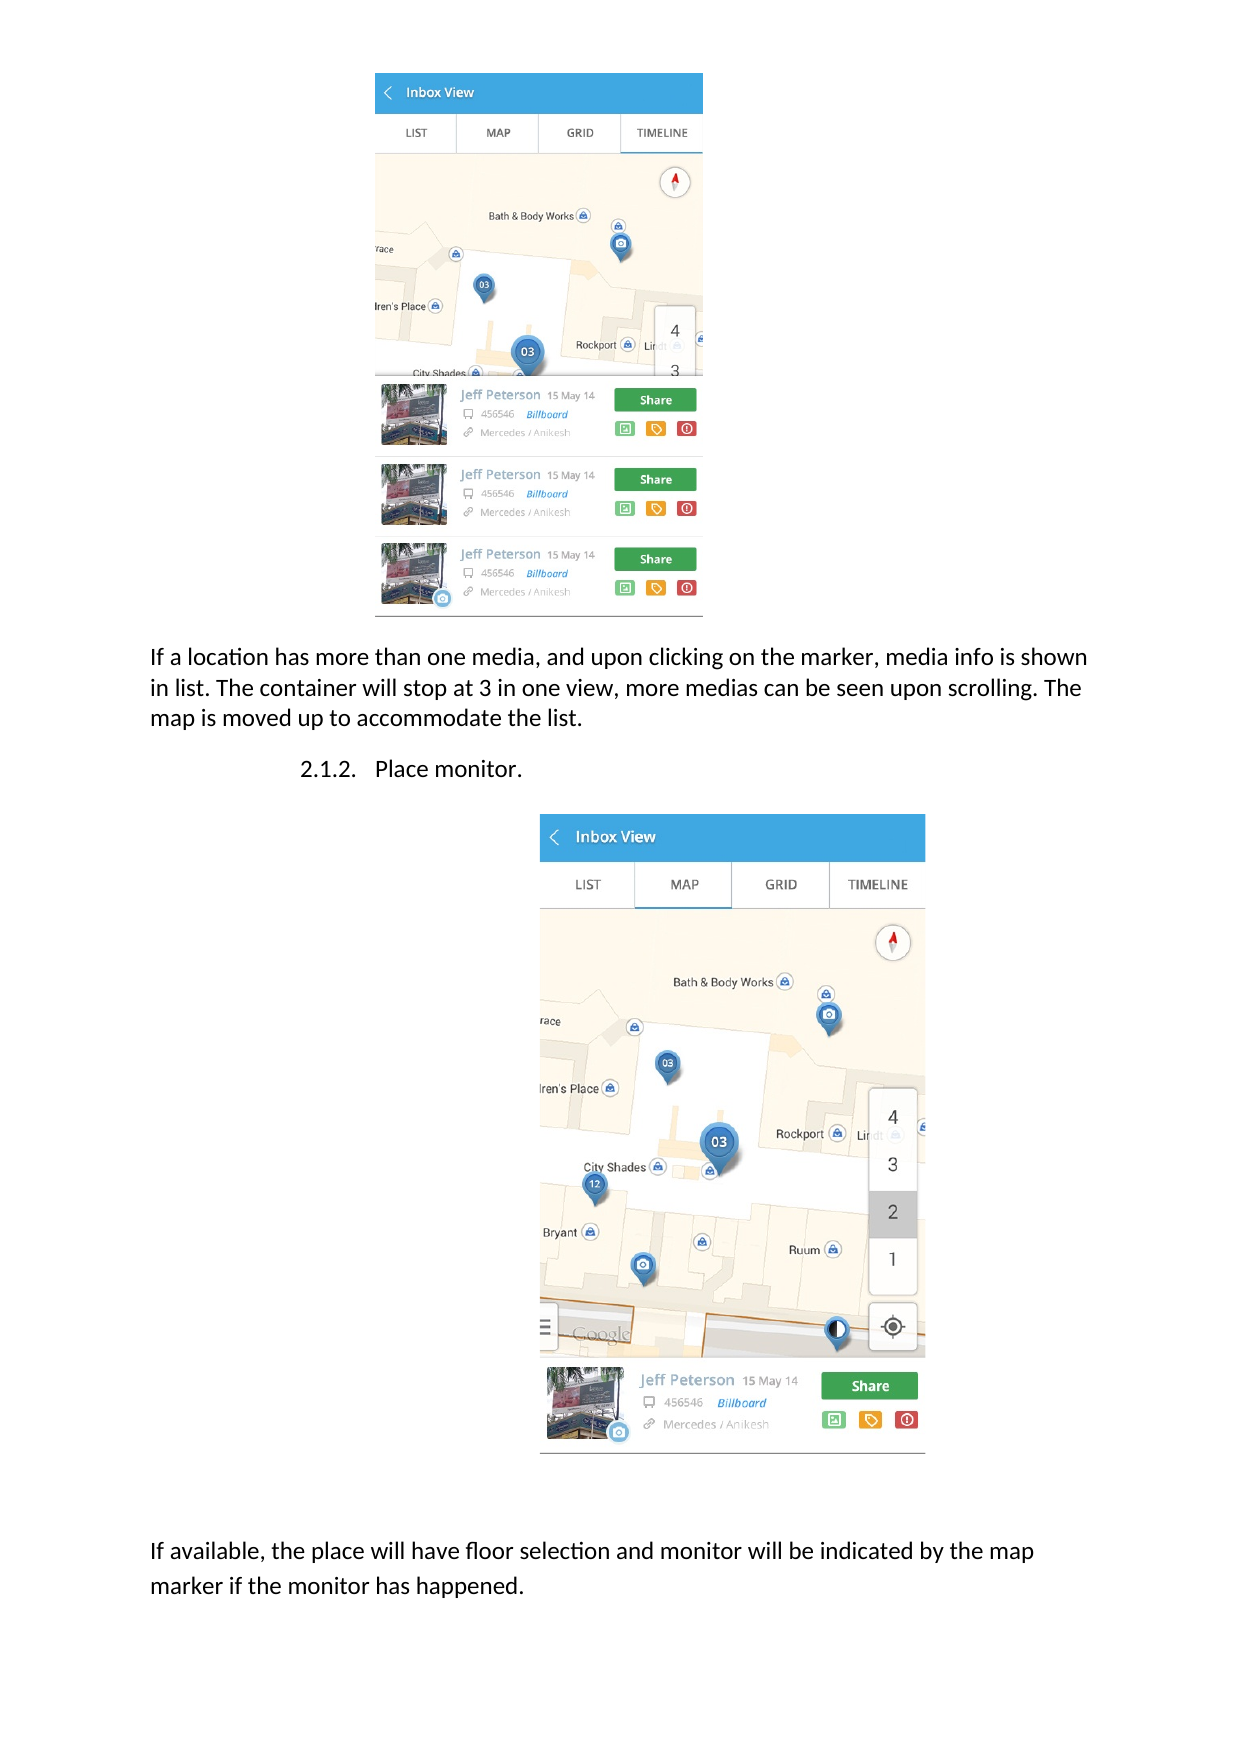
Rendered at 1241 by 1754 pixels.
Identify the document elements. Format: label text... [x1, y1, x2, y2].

list Place monitor. [300, 754, 1090, 784]
picture [375, 73, 703, 617]
text If a location has more than one media, and upon clicking on the marker, media info is shown in list. The container will stop at 3 in one view, more medias can be seen upon scrolling. The map is moved up to accommodate the list. [150, 641, 1090, 733]
text If available, the place will have floor selection and monitor will be indicated by the map marker if the monitor has happened. [150, 1535, 1090, 1601]
picture [539, 814, 926, 1454]
